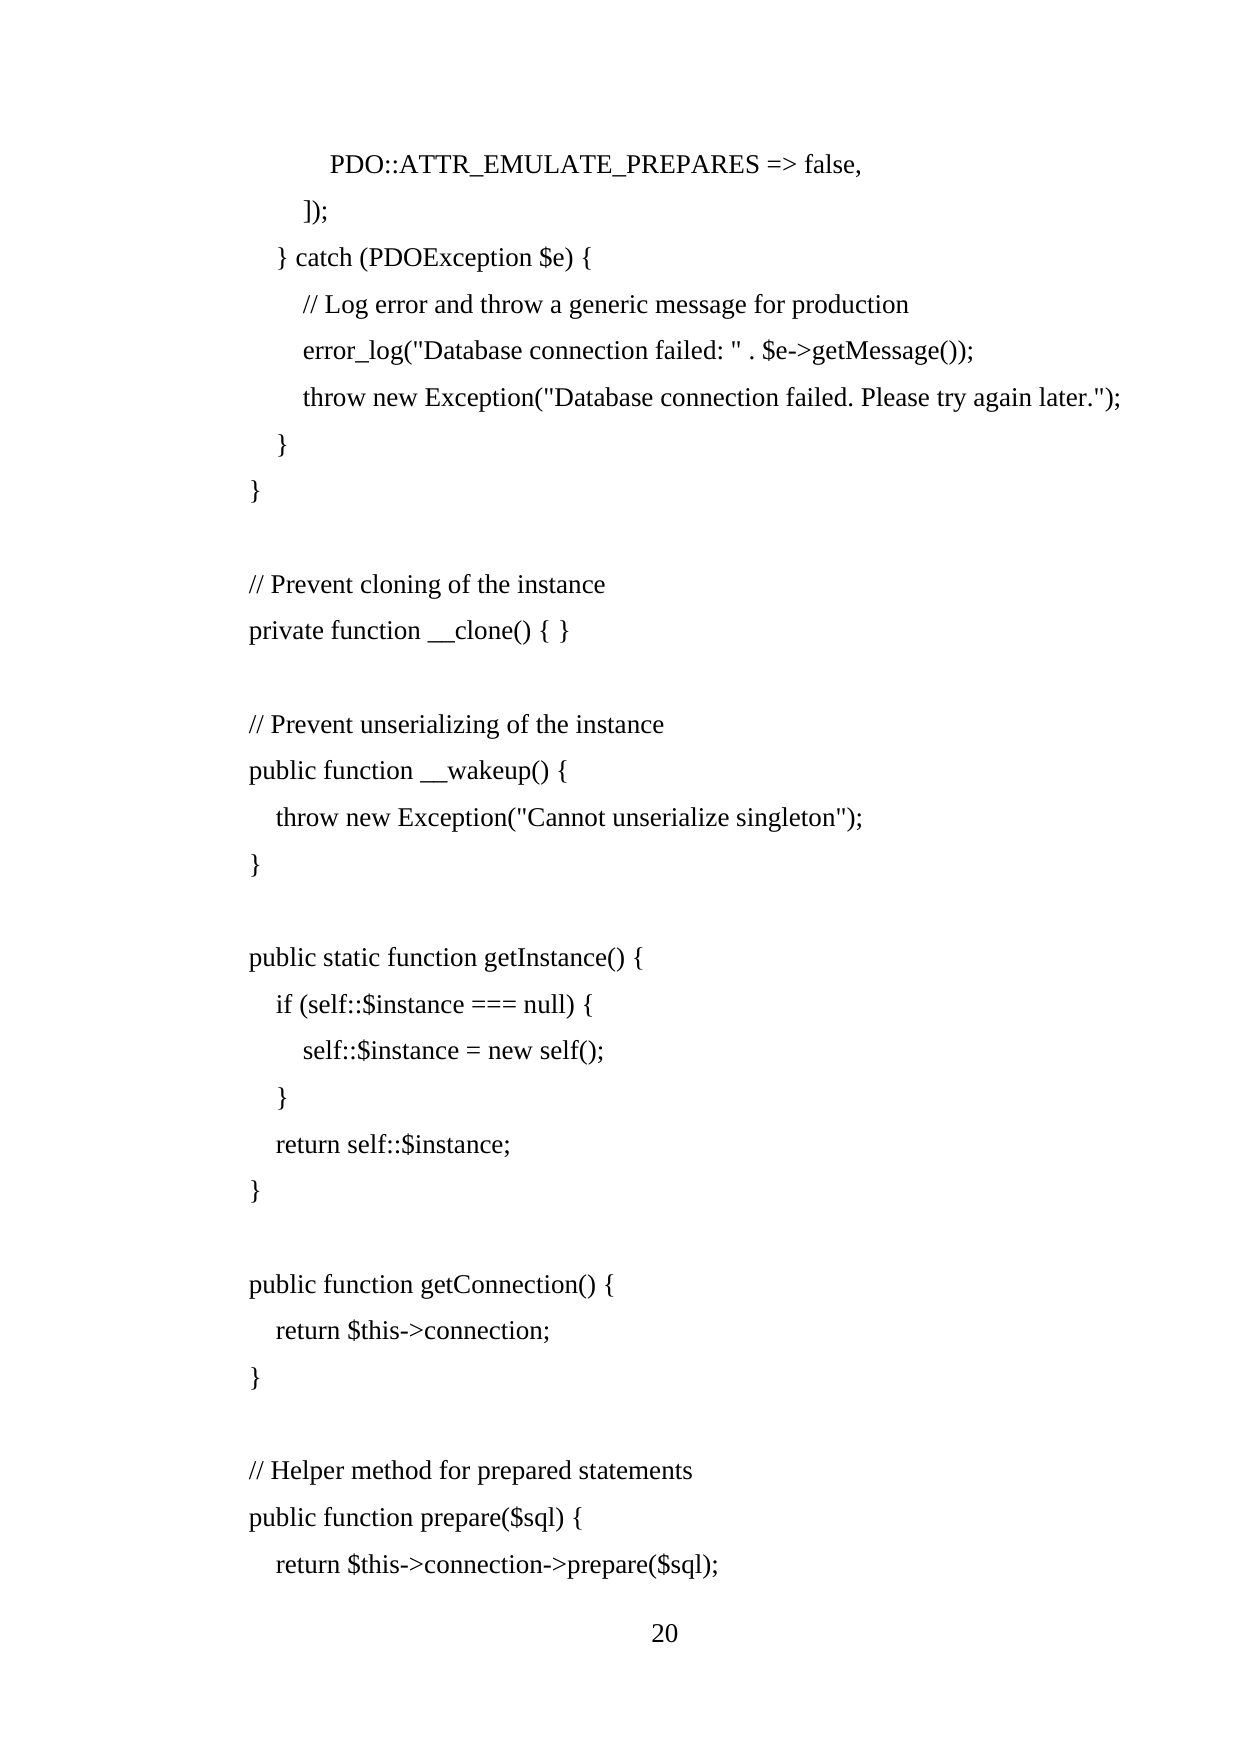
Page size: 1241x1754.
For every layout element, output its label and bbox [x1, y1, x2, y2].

text [222, 148, 1122, 1579]
